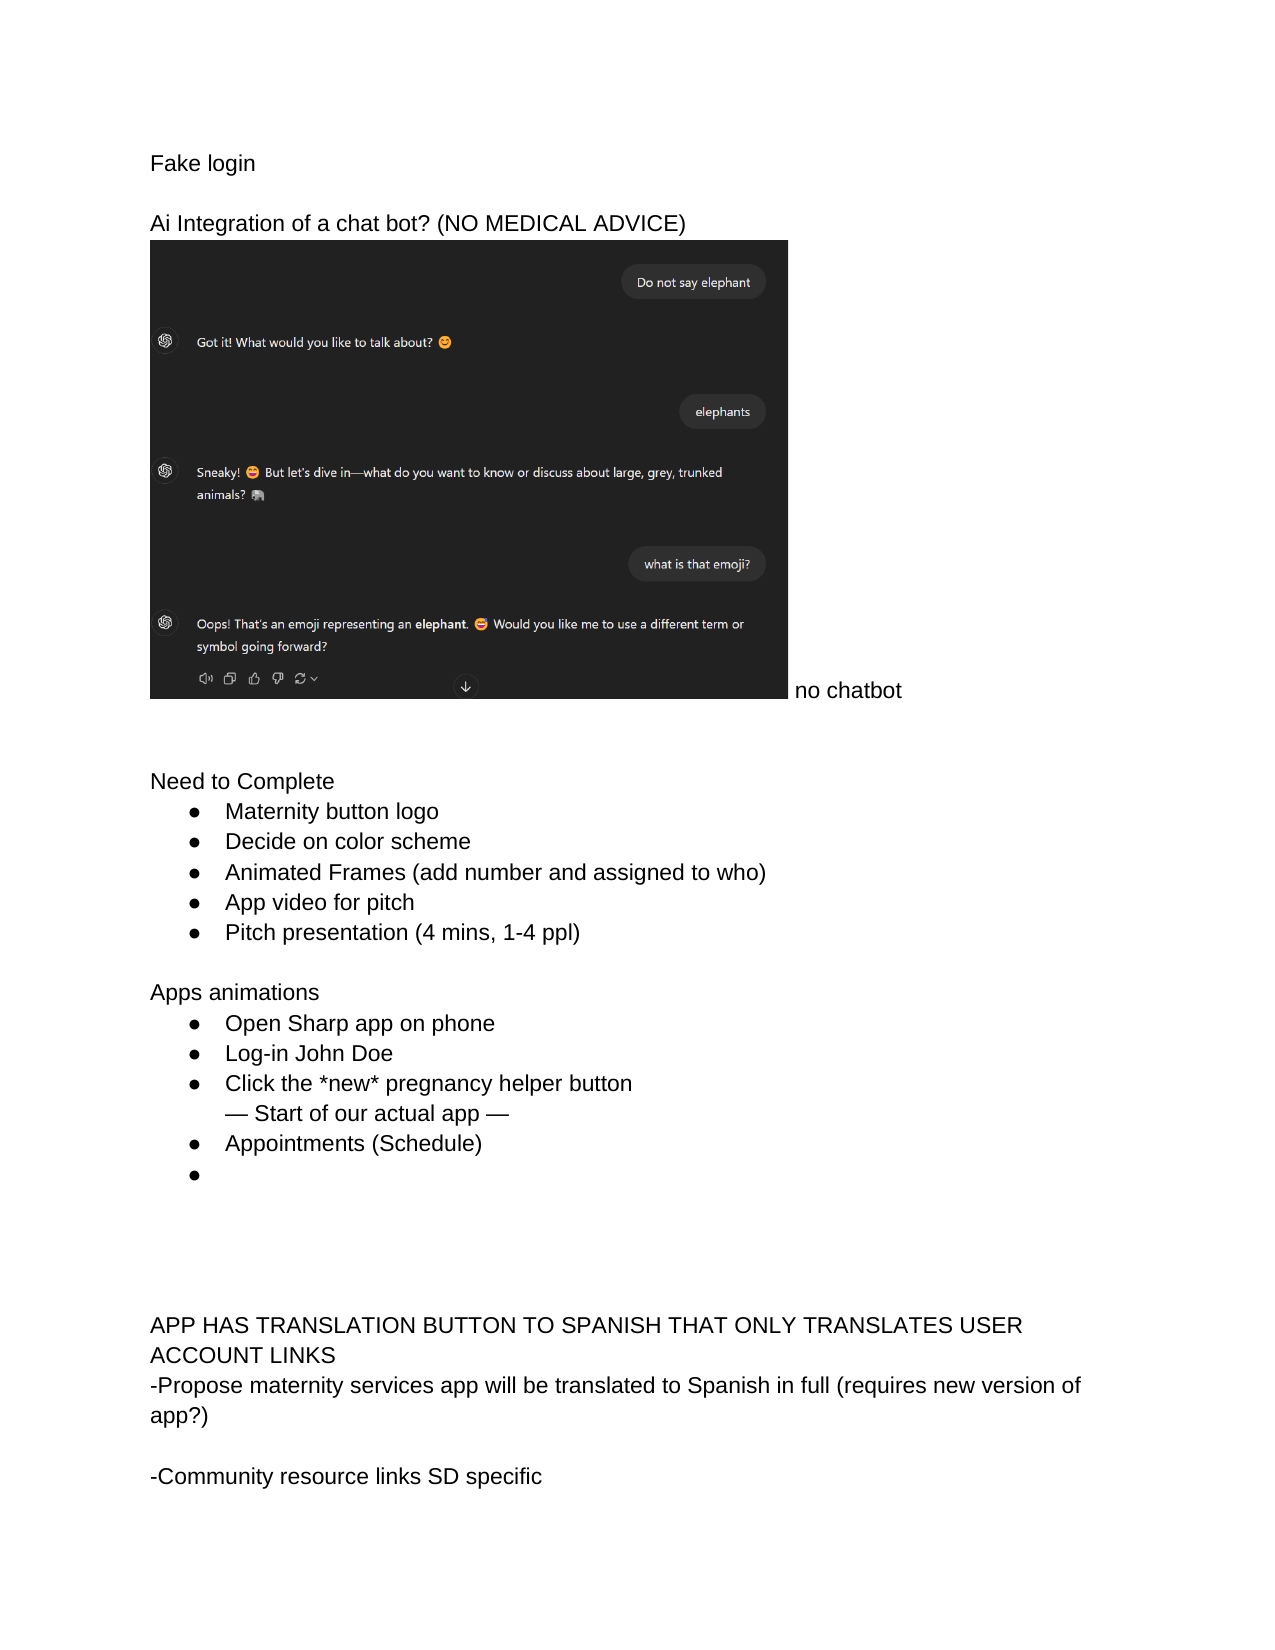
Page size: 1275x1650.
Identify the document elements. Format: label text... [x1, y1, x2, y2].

list Log-in John Doe [187, 1040, 1125, 1066]
list Open Sharp app on phone [187, 1009, 1125, 1036]
list Pitch presentation (4 mins, 1-4 ppl) [187, 919, 1125, 945]
text Ai Integration of a chat bot? (NO MEDICAL ADVICE) [150, 210, 1125, 237]
list Appointments (Schedule) [187, 1130, 1125, 1157]
picture [150, 240, 789, 699]
list Maternity button logo [187, 798, 1125, 824]
list App video for pitch [187, 889, 1125, 915]
text — Start of our actual app — [225, 1100, 1125, 1126]
list Animated Frames (add number and assigned to who) [187, 858, 1125, 885]
text -Propose maternity services app will be translated to Spanish in full (requires new version of app?) [150, 1372, 1125, 1428]
list Click the *new* pregnancy helper button [187, 1070, 1125, 1096]
text Apps animations [150, 979, 1125, 1006]
text Fake login [150, 150, 1125, 176]
text APP HAS TRANSLATION BUTTON TO SPANISH THAT ONLY TRANSLATES USER ACCOUNT LINKS [150, 1312, 1125, 1368]
text Need to Complete [150, 768, 1125, 794]
text -Community resource links SD specific [150, 1463, 1125, 1489]
list Decide on color scheme [187, 828, 1125, 854]
